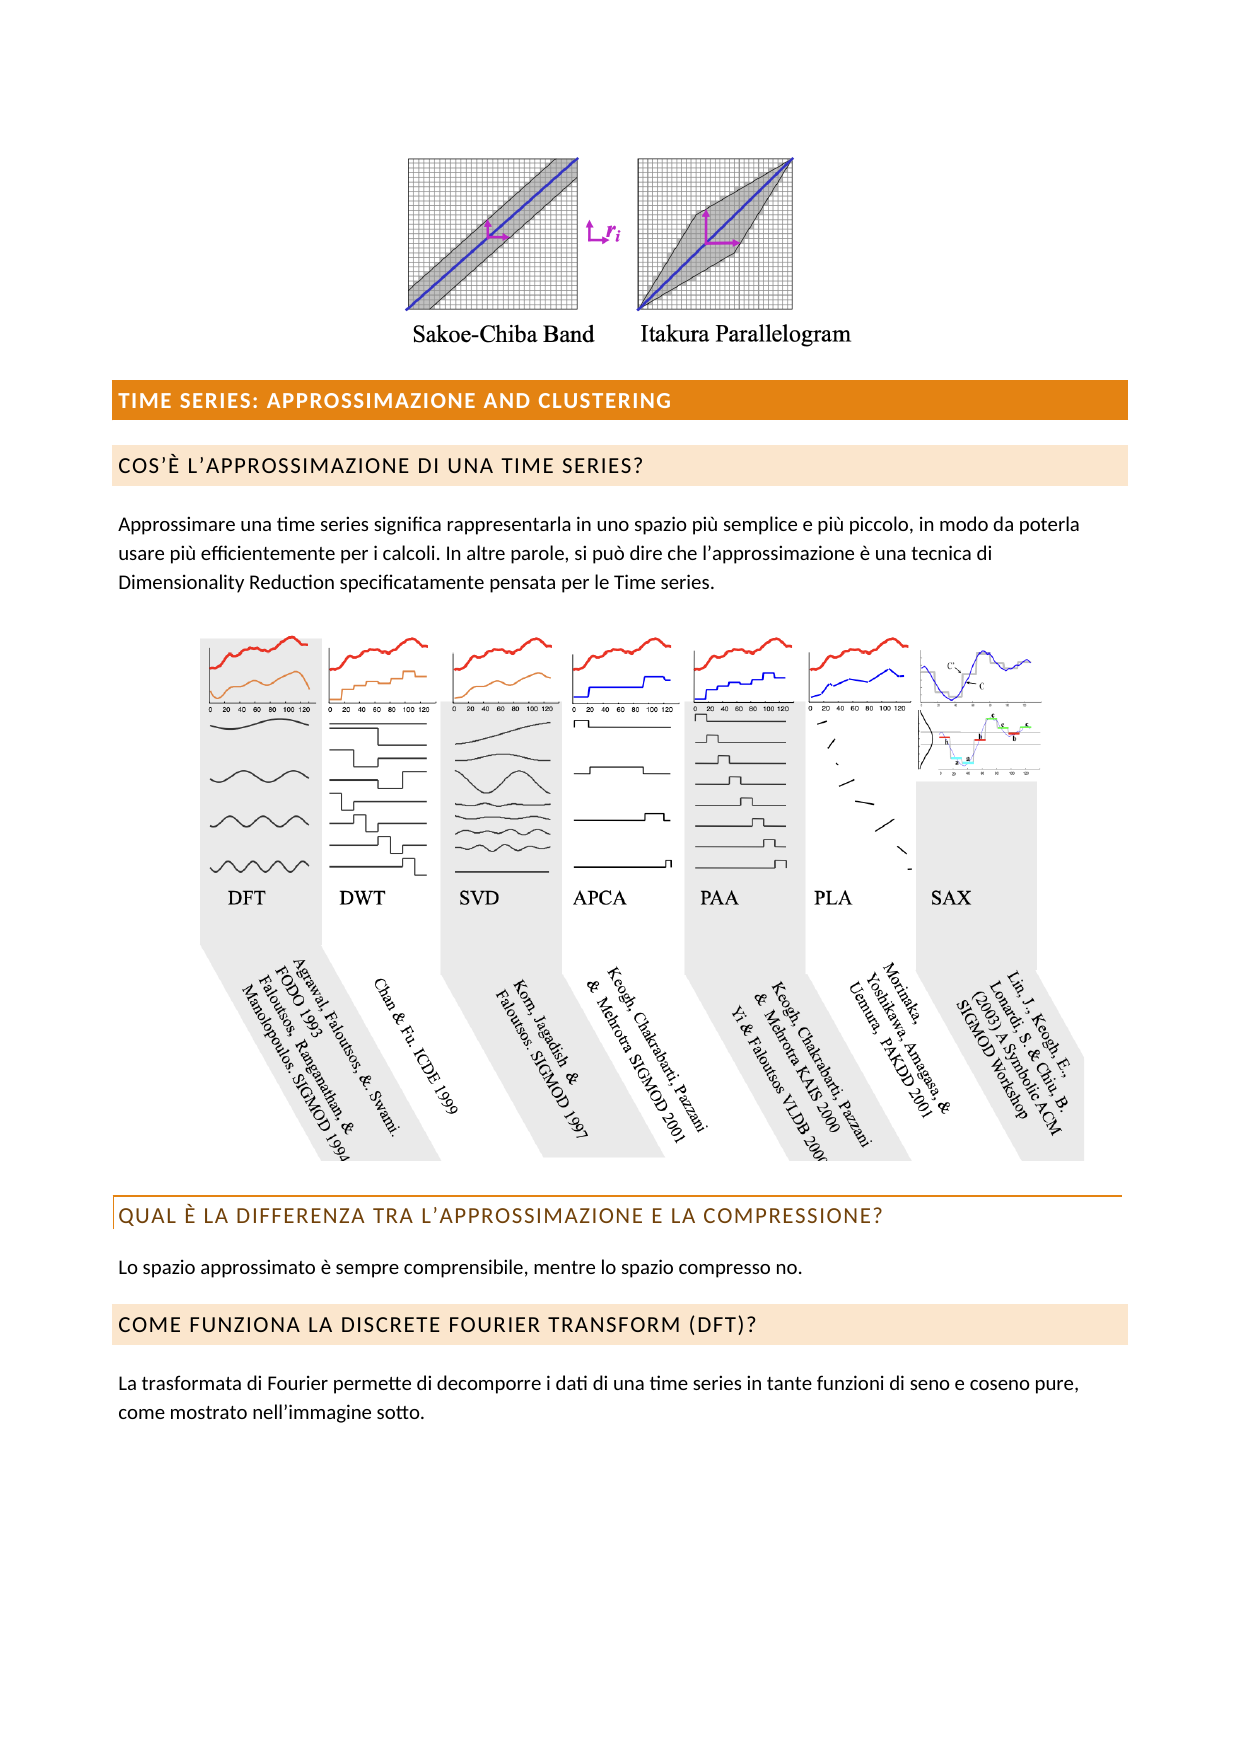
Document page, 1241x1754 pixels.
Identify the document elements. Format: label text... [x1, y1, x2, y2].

text Lo spazio approssimato è sempre comprensibile, mentre lo spazio compresso no. [118, 1254, 1122, 1279]
text Approssimare una time series significa rappresentarla in uno spazio più semplice e più piccolo, in modo da poterla usare più efficientemente per i calcoli. In altre parole, si può dire che l’approssimazione è una tecnica di Dimensionality Reduction specificatamente pensata per le Time series. [118, 511, 1122, 595]
subtitle Cos’è l’approssimazione di una time series? [118, 452, 1122, 480]
picture [156, 619, 1085, 1161]
text La trasformata di Fourier permette di decomporre i dati di una time series in tante funzioni di seno e coseno pure, come mostrato nell’immagine sotto. [118, 1370, 1122, 1424]
picture [371, 147, 869, 356]
subtitle Come funziona la Discrete Fourier Transform (DFT)? [118, 1310, 1122, 1338]
subtitle Time series: approssimazione and clustering [118, 386, 1122, 414]
subtitle Qual è la differenza tra l’approssimazione e la compressione? [114, 1197, 1122, 1229]
